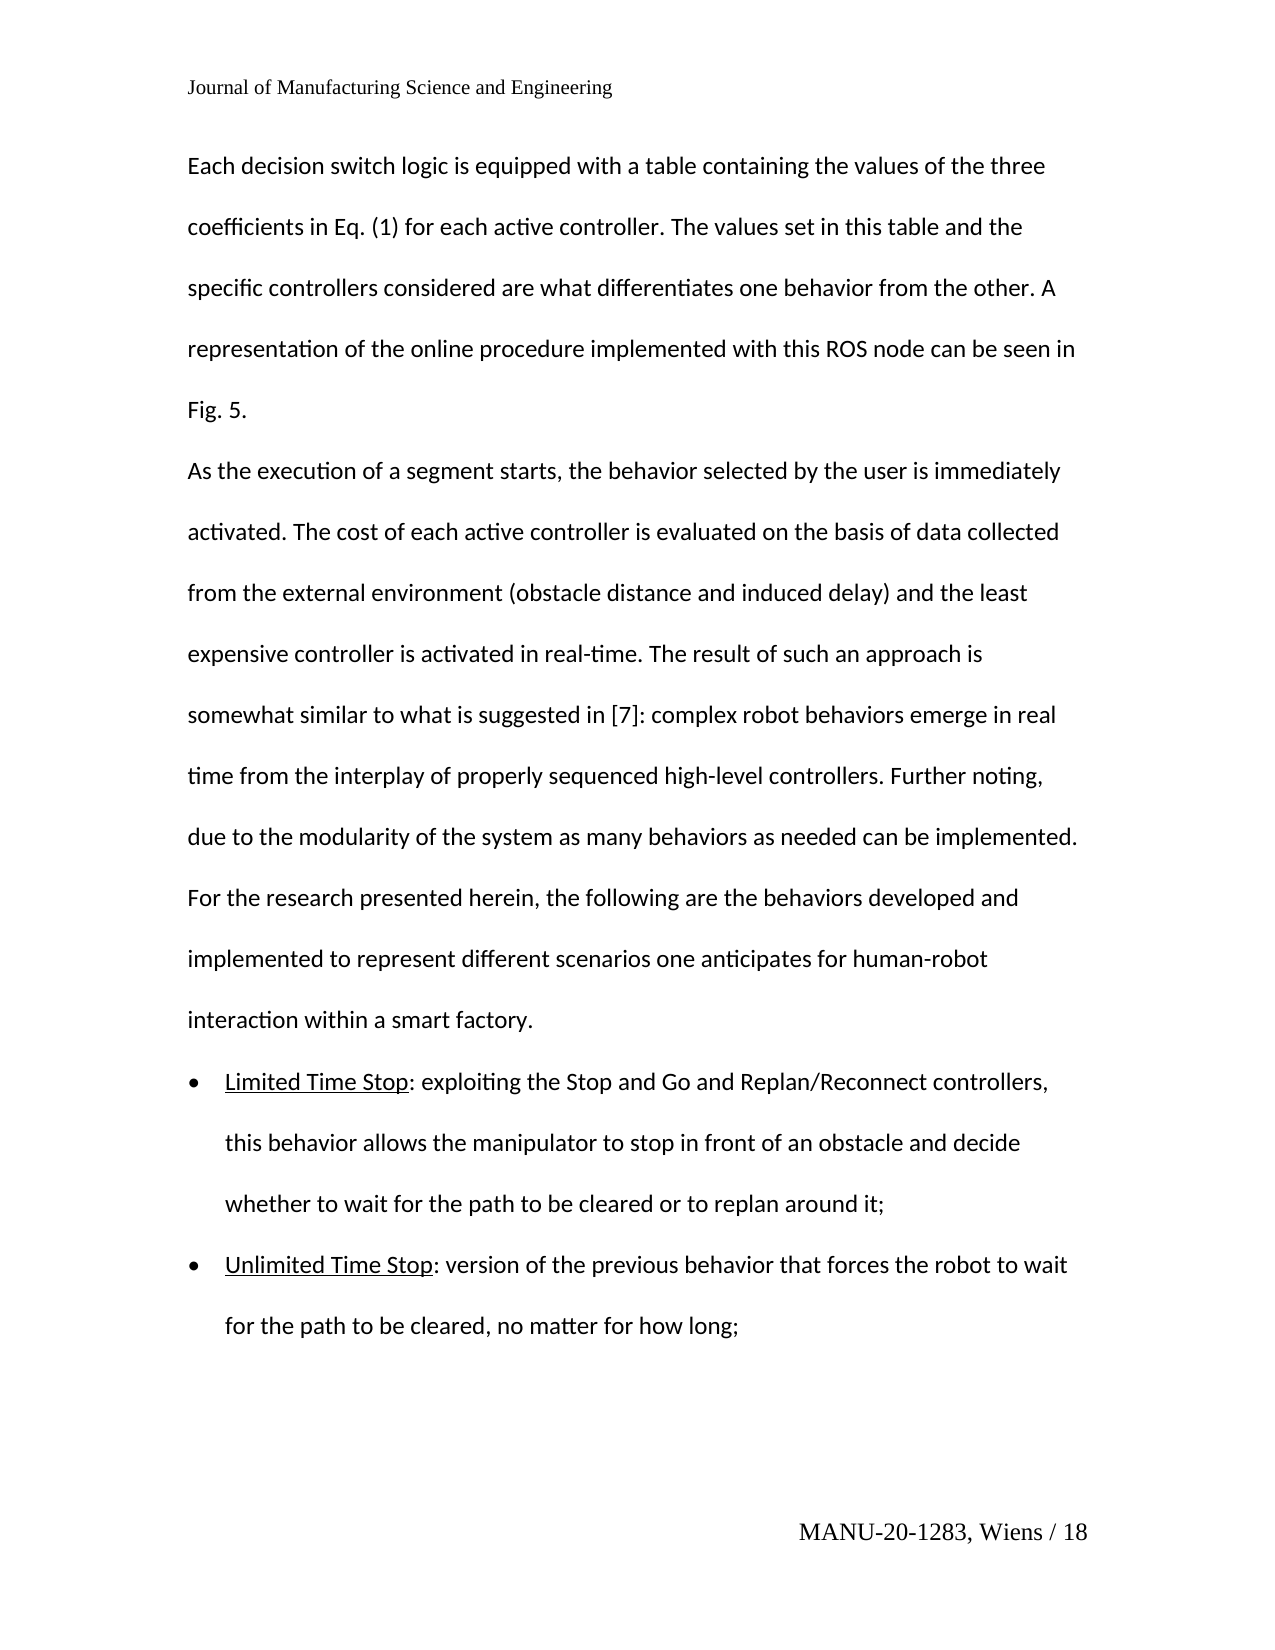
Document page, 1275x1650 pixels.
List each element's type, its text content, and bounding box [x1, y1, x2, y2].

text • Unlimited Time Stop: version of the previous behavior that forces the robot to wait for the path to be cleared, no matter for how long; [187, 1249, 1087, 1340]
text Each decision switch logic is equipped with a table containing the values of the three coefficients in Eq. (1) for each active controller. The values set in this table and the specific controllers considered are what differentiates one behavior from the other. A representation of the online procedure implemented with this ROS node can be seen in Fig. 5. [187, 150, 1087, 425]
text As the execution of a segment starts, the behavior selected by the user is immediately activated. The cost of each active controller is evaluated on the basis of data collected from the external environment (obstacle distance and induced delay) and the least expensive controller is activated in real-time. The result of such an approach is somewhat similar to what is suggested in [7]: complex robot behaviors emerge in real time from the interplay of properly sequenced high-level controllers. Further noting, due to the modularity of the system as many behaviors as needed can be implemented. For the research presented herein, the following are the behaviors developed and implemented to represent different scenarios one anticipates for human-robot interaction within a smart factory. [187, 455, 1087, 1035]
text • Limited Time Stop: exploiting the Stop and Go and Replan/Reconnect controllers, this behavior allows the manipulator to stop in front of an obstacle and decide whether to wait for the path to be cleared or to replan around it; [187, 1066, 1087, 1218]
